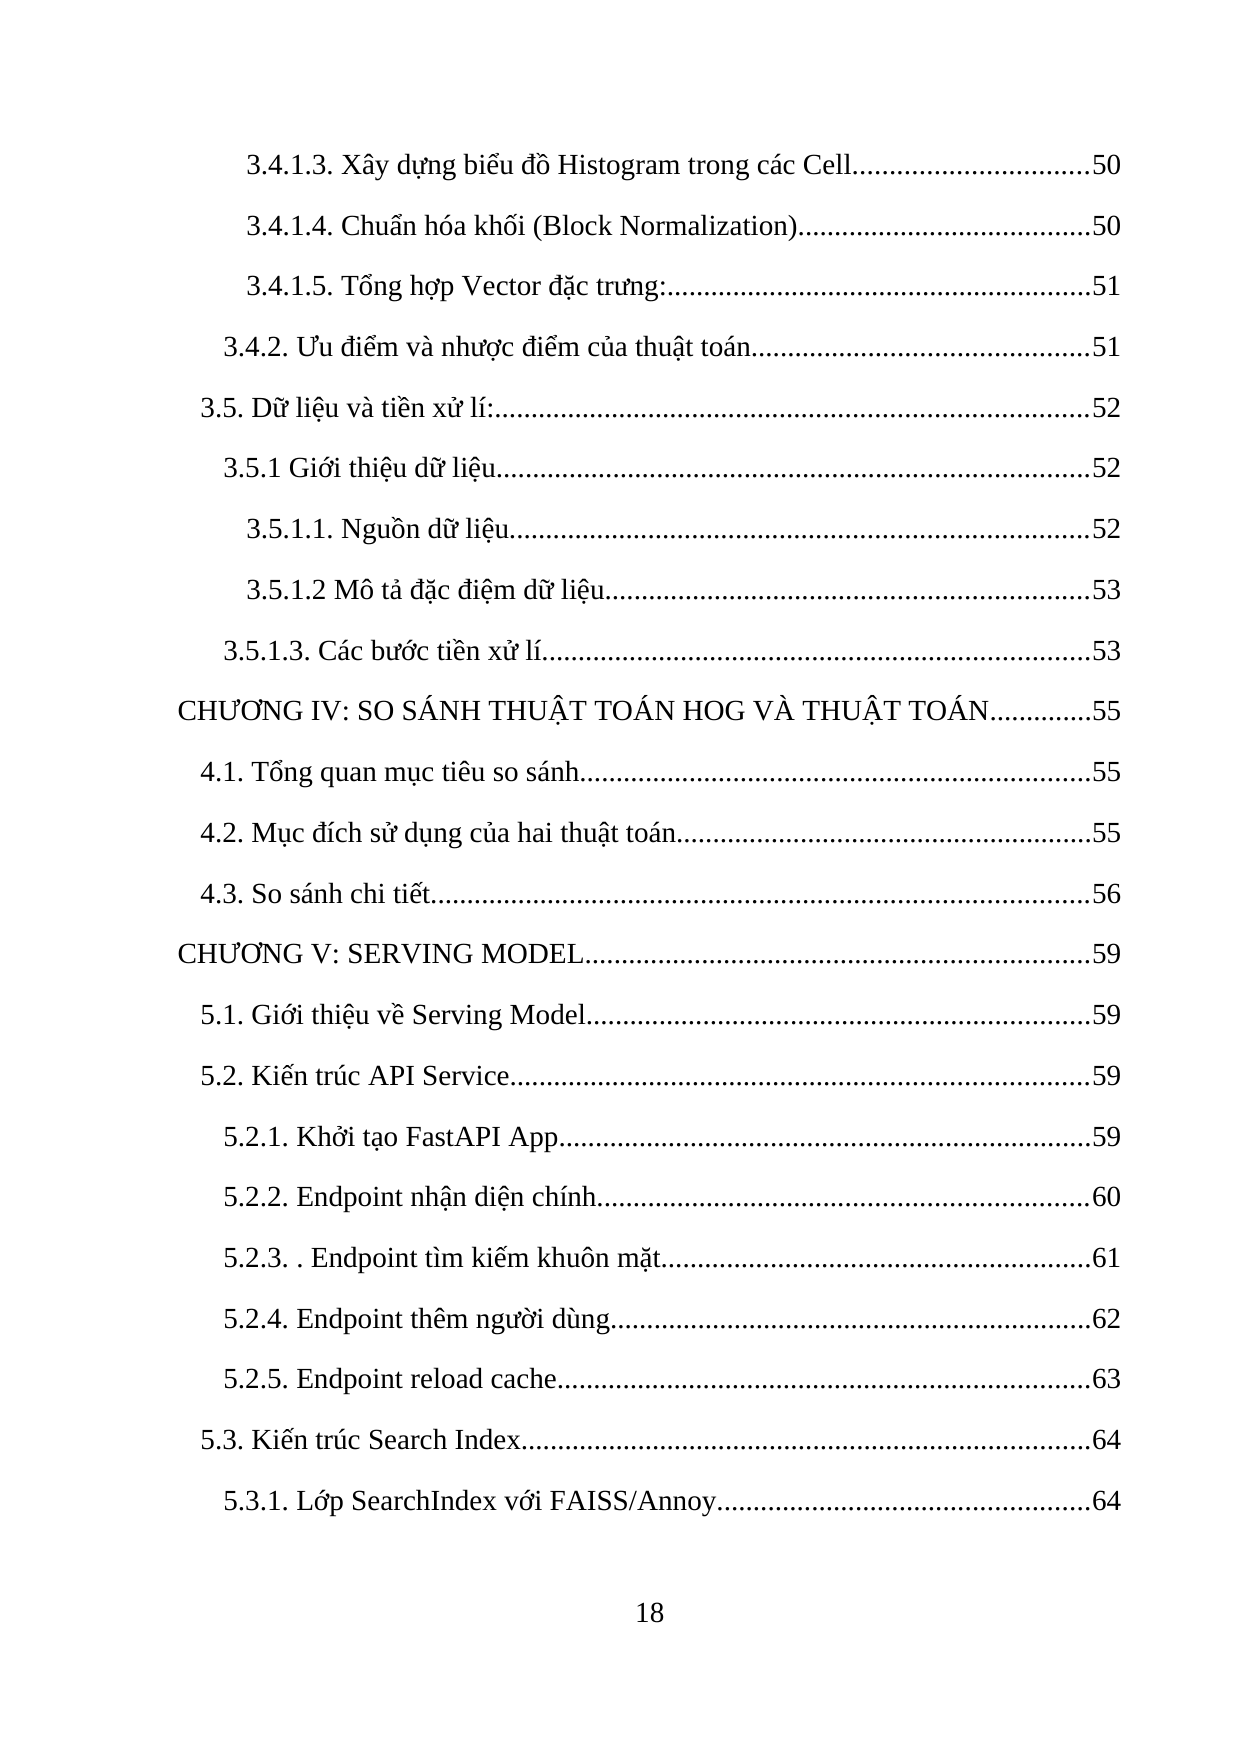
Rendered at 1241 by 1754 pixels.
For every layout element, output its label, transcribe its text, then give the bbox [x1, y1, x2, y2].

text 5.2.2. Endpoint nhận diện chính 60 [223, 1179, 1122, 1213]
text 3.5. Dữ liệu và tiền xử lí: 52 [200, 390, 1122, 423]
text 4.3. So sánh chi tiết 56 [200, 876, 1122, 909]
text 5.3.1. Lớp SearchIndex với FAISS/Annoy 64 [223, 1483, 1122, 1517]
text 5.2. Kiến trúc API Service 59 [200, 1058, 1122, 1091]
text 3.4.1.5. Tổng hợp Vector đặc trưng: 51 [246, 268, 1122, 302]
text 5.3. Kiến trúc Search Index 64 [200, 1422, 1122, 1456]
text CHƯƠNG IV: SO SÁNH THUẬT TOÁN HOG VÀ THUẬT TOÁN 55 [177, 693, 1122, 727]
text 5.2.5. Endpoint reload cache 63 [223, 1362, 1122, 1395]
text 3.4.1.4. Chuẩn hóa khối (Block Normalization) 50 [246, 208, 1122, 241]
text 3.4.2. Ưu điểm và nhược điểm của thuật toán 51 [223, 329, 1122, 363]
text 4.1. Tổng quan mục tiêu so sánh 55 [200, 754, 1122, 788]
text 5.2.1. Khởi tạo FastAPI App 59 [223, 1119, 1122, 1152]
text 4.2. Mục đích sử dụng của hai thuật toán 55 [200, 815, 1122, 848]
text 3.5.1.3. Các bước tiền xử lí 53 [223, 633, 1122, 666]
text CHƯƠNG V: SERVING MODEL 59 [177, 936, 1122, 970]
text 3.5.1 Giới thiệu dữ liệu 52 [223, 451, 1122, 484]
text 5.2.3. . Endpoint tìm kiếm khuôn mặt 61 [223, 1240, 1122, 1274]
text 3.4.1.3. Xây dựng biểu đồ Histogram trong các Cell 50 [246, 147, 1122, 181]
text 3.5.1.1. Nguồn dữ liệu 52 [246, 511, 1122, 545]
text 3.5.1.2 Mô tả đặc điệm dữ liệu 53 [246, 572, 1122, 606]
text 5.1. Giới thiệu về Serving Model 59 [200, 997, 1122, 1031]
text 5.2.4. Endpoint thêm người dùng 62 [223, 1301, 1122, 1334]
